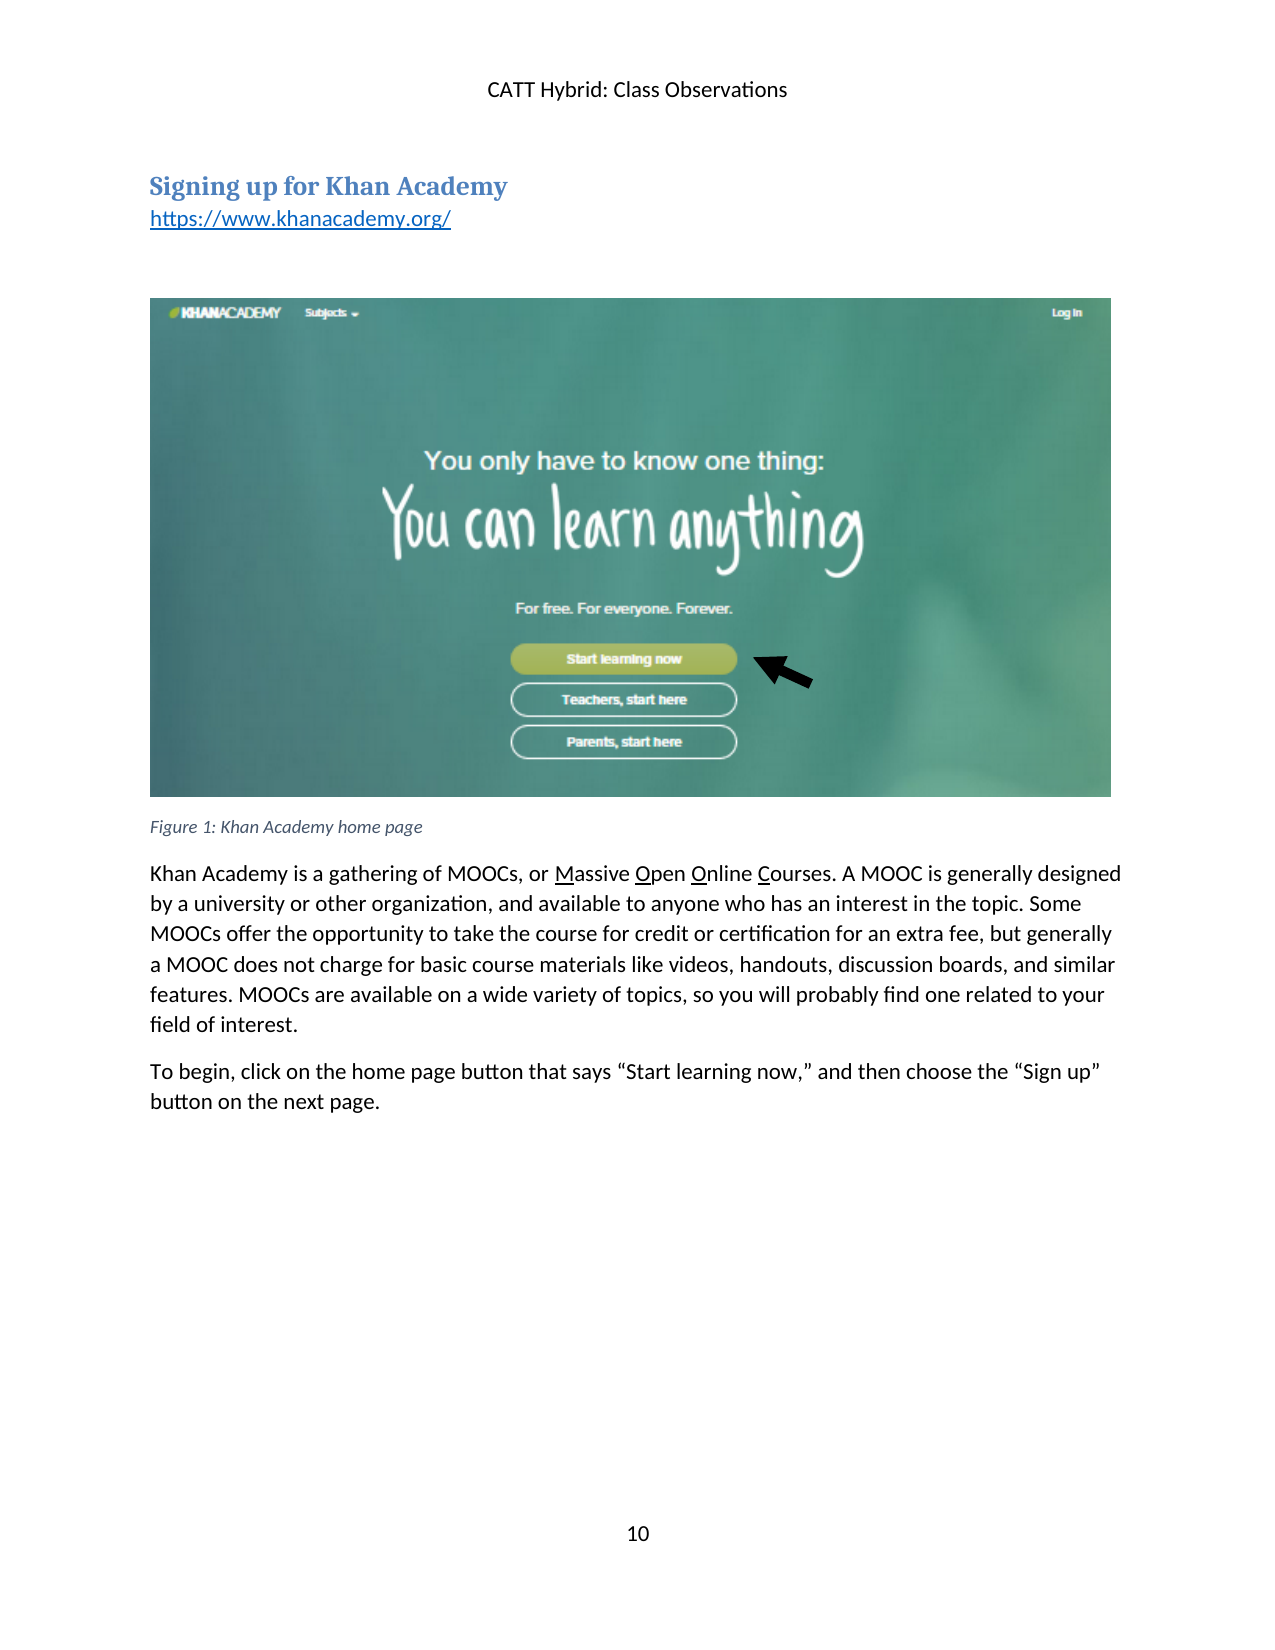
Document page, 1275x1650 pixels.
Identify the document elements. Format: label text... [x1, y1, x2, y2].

text Figure 1: Khan Academy home page [150, 815, 1125, 838]
text https://www.khanacademy.org/ [150, 204, 1125, 232]
text Khan Academy is a gathering of MOOCs, or Massive Open Online Courses. A MOOC is generally designed by a university or other organization, and available to anyone who has an interest in the topic. Some MOOCs offer the opportunity to take the course for credit or certification for an extra fee, but generally a MOOC does not charge for basic course materials like videos, handouts, discussion boards, and similar features. MOOCs are available on a wide variety of topics, so you will probably find one related to your field of interest. [150, 859, 1125, 1038]
text To begin, click on the home page button that says “Start learning now,” and then choose the “Sign up” button on the next page. [150, 1057, 1125, 1115]
subtitle Signing up for Khan Academy [150, 171, 1125, 202]
picture [150, 298, 1111, 797]
